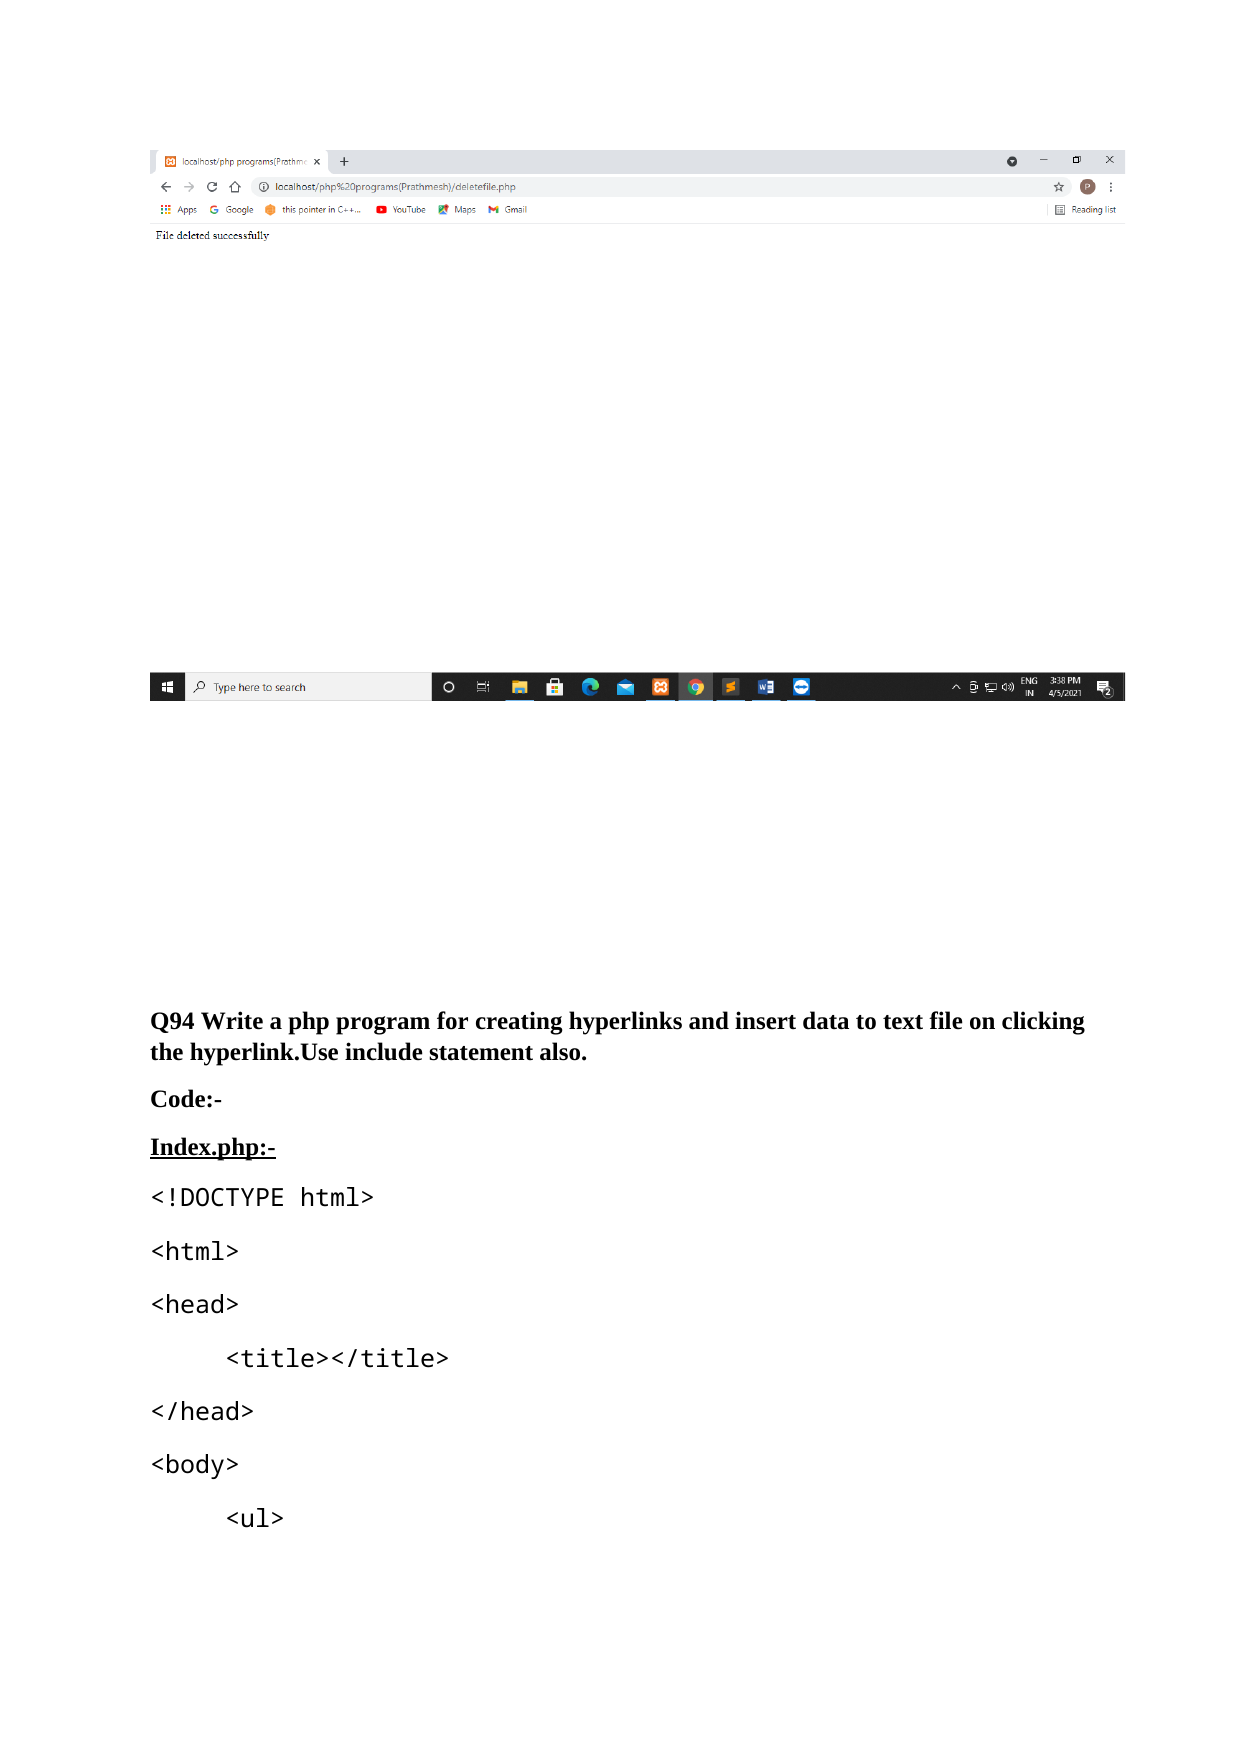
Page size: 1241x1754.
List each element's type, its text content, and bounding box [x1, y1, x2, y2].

text Code:- [150, 1084, 1090, 1113]
text <ul> [150, 1501, 1090, 1534]
text <head> [150, 1287, 1090, 1321]
text <title></title> [150, 1340, 1090, 1374]
text <html> [150, 1233, 1090, 1267]
text <!DOCTYPE html> [150, 1180, 1090, 1214]
picture [150, 150, 1125, 701]
text </head> [150, 1394, 1090, 1428]
text <body> [150, 1447, 1090, 1481]
text Index.php:- [150, 1132, 1090, 1161]
text Q94 Write a php program for creating hyperlinks and insert data to text file on clicking the hyperlink.Use include statement also. [150, 1006, 1090, 1066]
